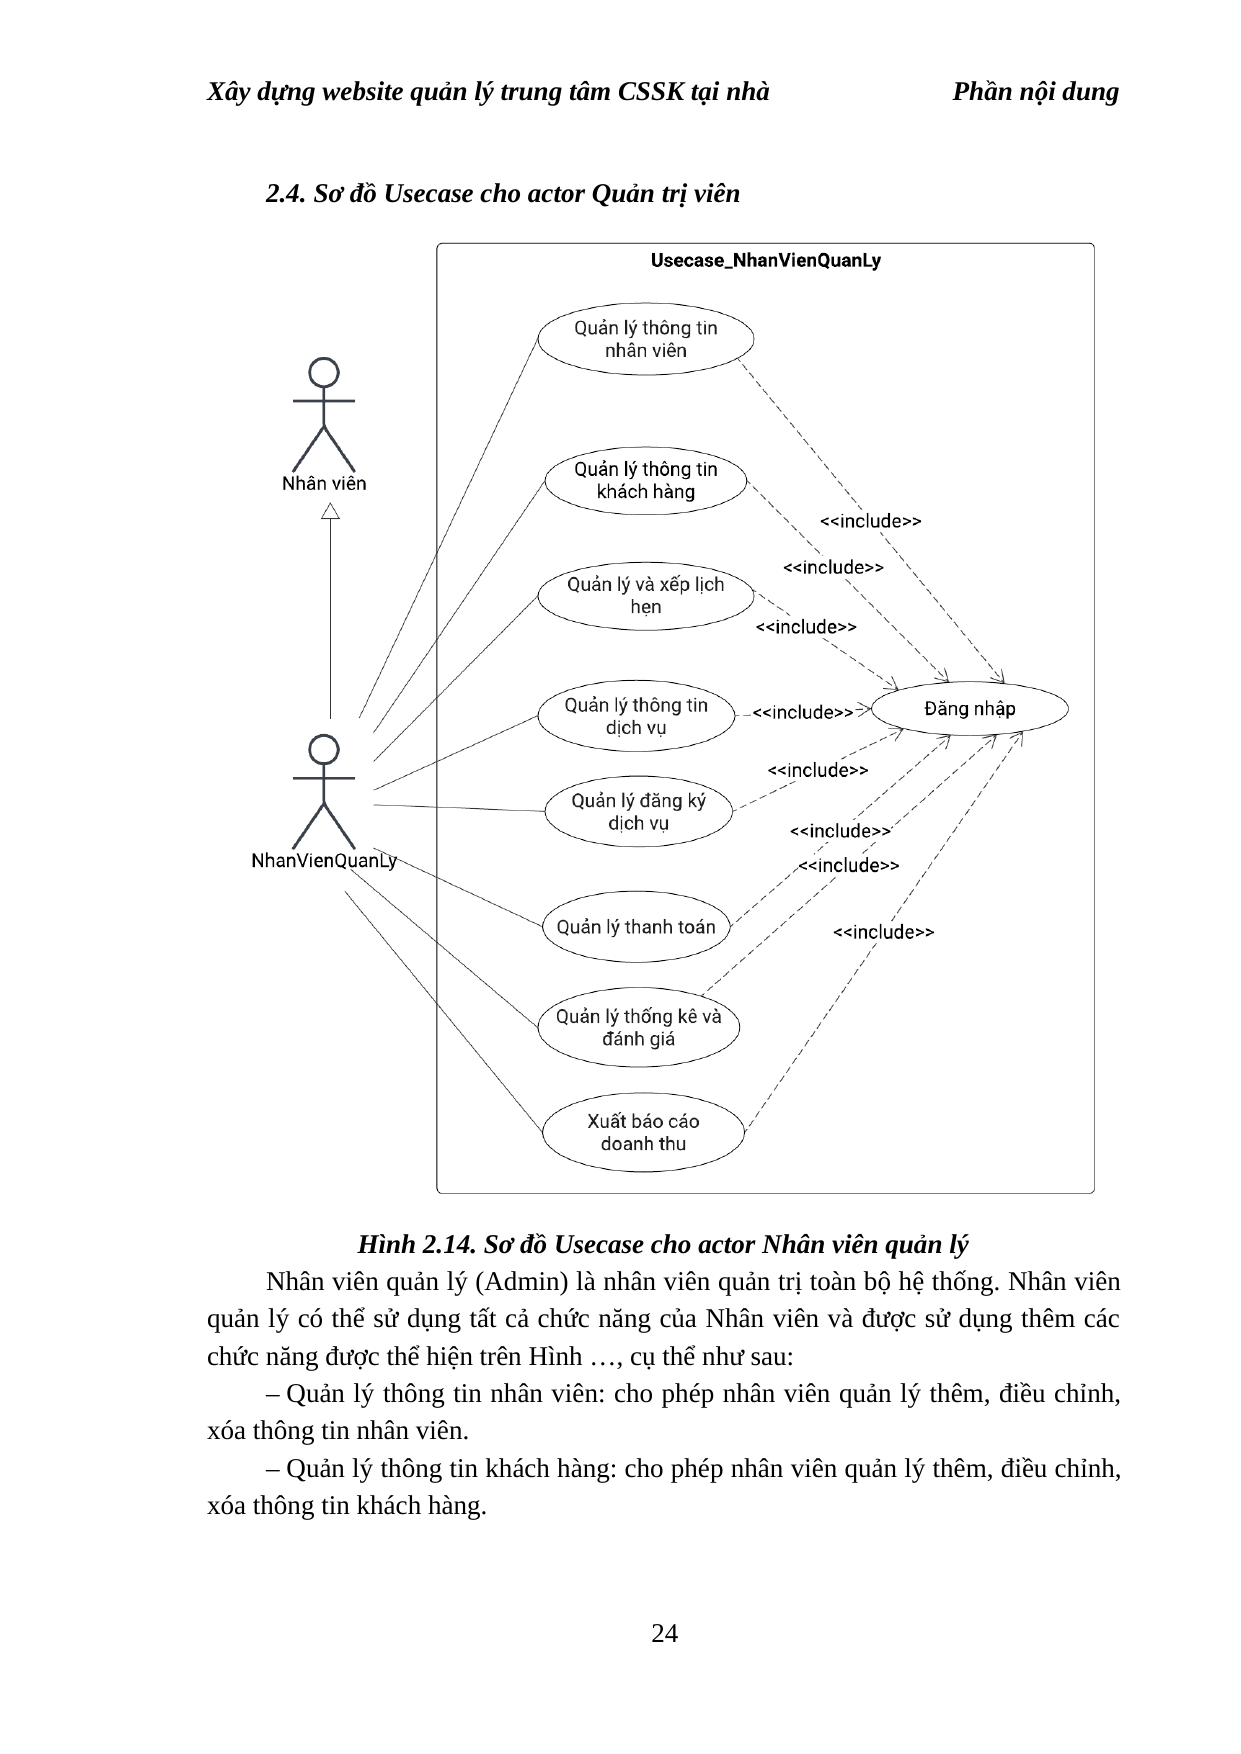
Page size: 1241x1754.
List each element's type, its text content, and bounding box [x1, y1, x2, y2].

subtitle Sơ đồ Usecase cho actor Quản trị viên [207, 177, 1122, 208]
text Nhân viên quản lý (Admin) là nhân viên quản trị toàn bộ hệ thống. Nhân viên quản lý có thể sử dụng tất cả chức năng của Nhân viên và được sử dụng thêm các chức năng được thể hiện trên Hình …, cụ thể như sau: [207, 1265, 1122, 1371]
picture [206, 214, 1123, 1222]
list Quản lý thông tin nhân viên: cho phép nhân viên quản lý thêm, điều chỉnh, xóa thông tin nhân viên. [207, 1377, 1122, 1446]
list Quản lý thông tin khách hàng: cho phép nhân viên quản lý thêm, điều chỉnh, xóa thông tin khách hàng. [207, 1452, 1122, 1520]
